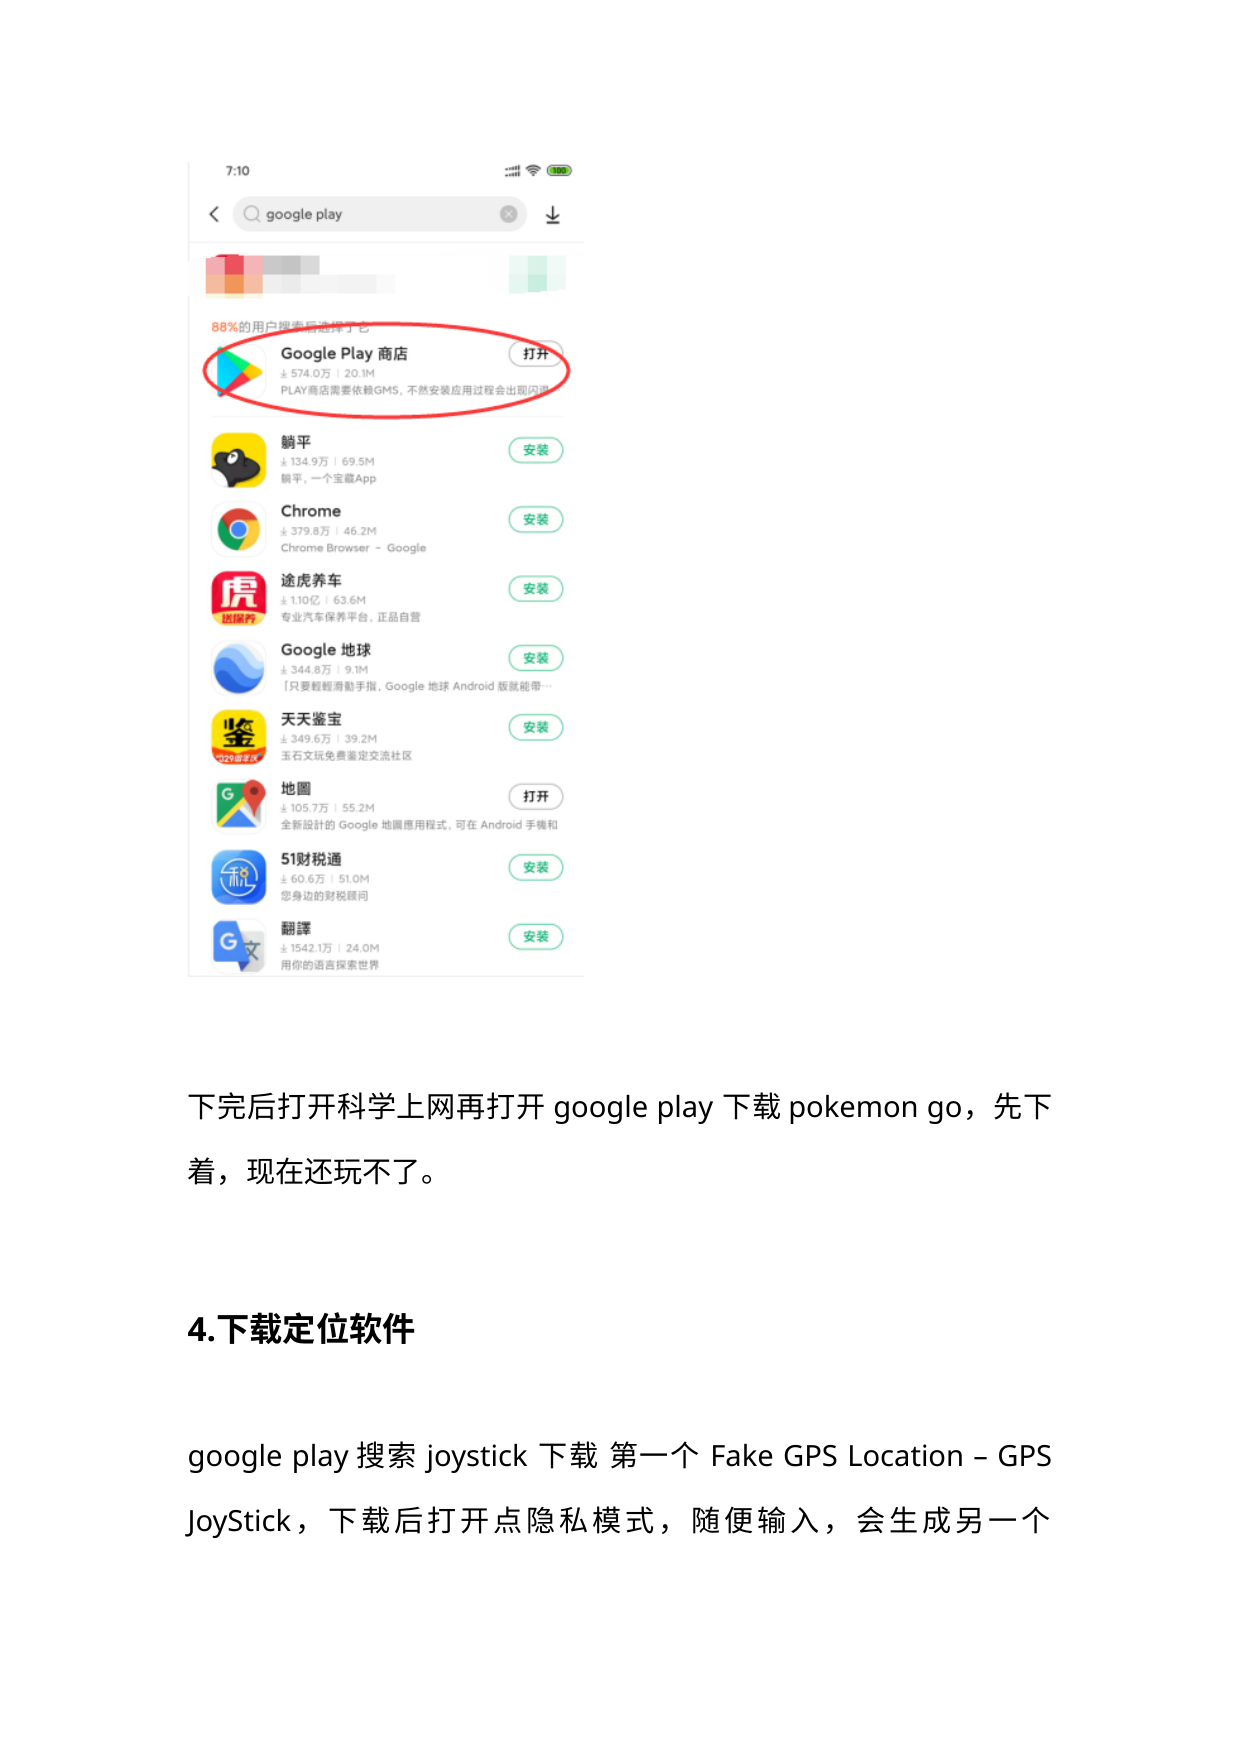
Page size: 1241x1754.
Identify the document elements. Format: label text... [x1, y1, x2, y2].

picture [187, 162, 585, 977]
subtitle 4.下载定位软件 [187, 1294, 1053, 1359]
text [187, 1421, 1053, 1551]
text 下完后打开科学上网再打开google play 下载pokemon go，先下着，现在还玩不了。 [187, 1072, 1053, 1202]
